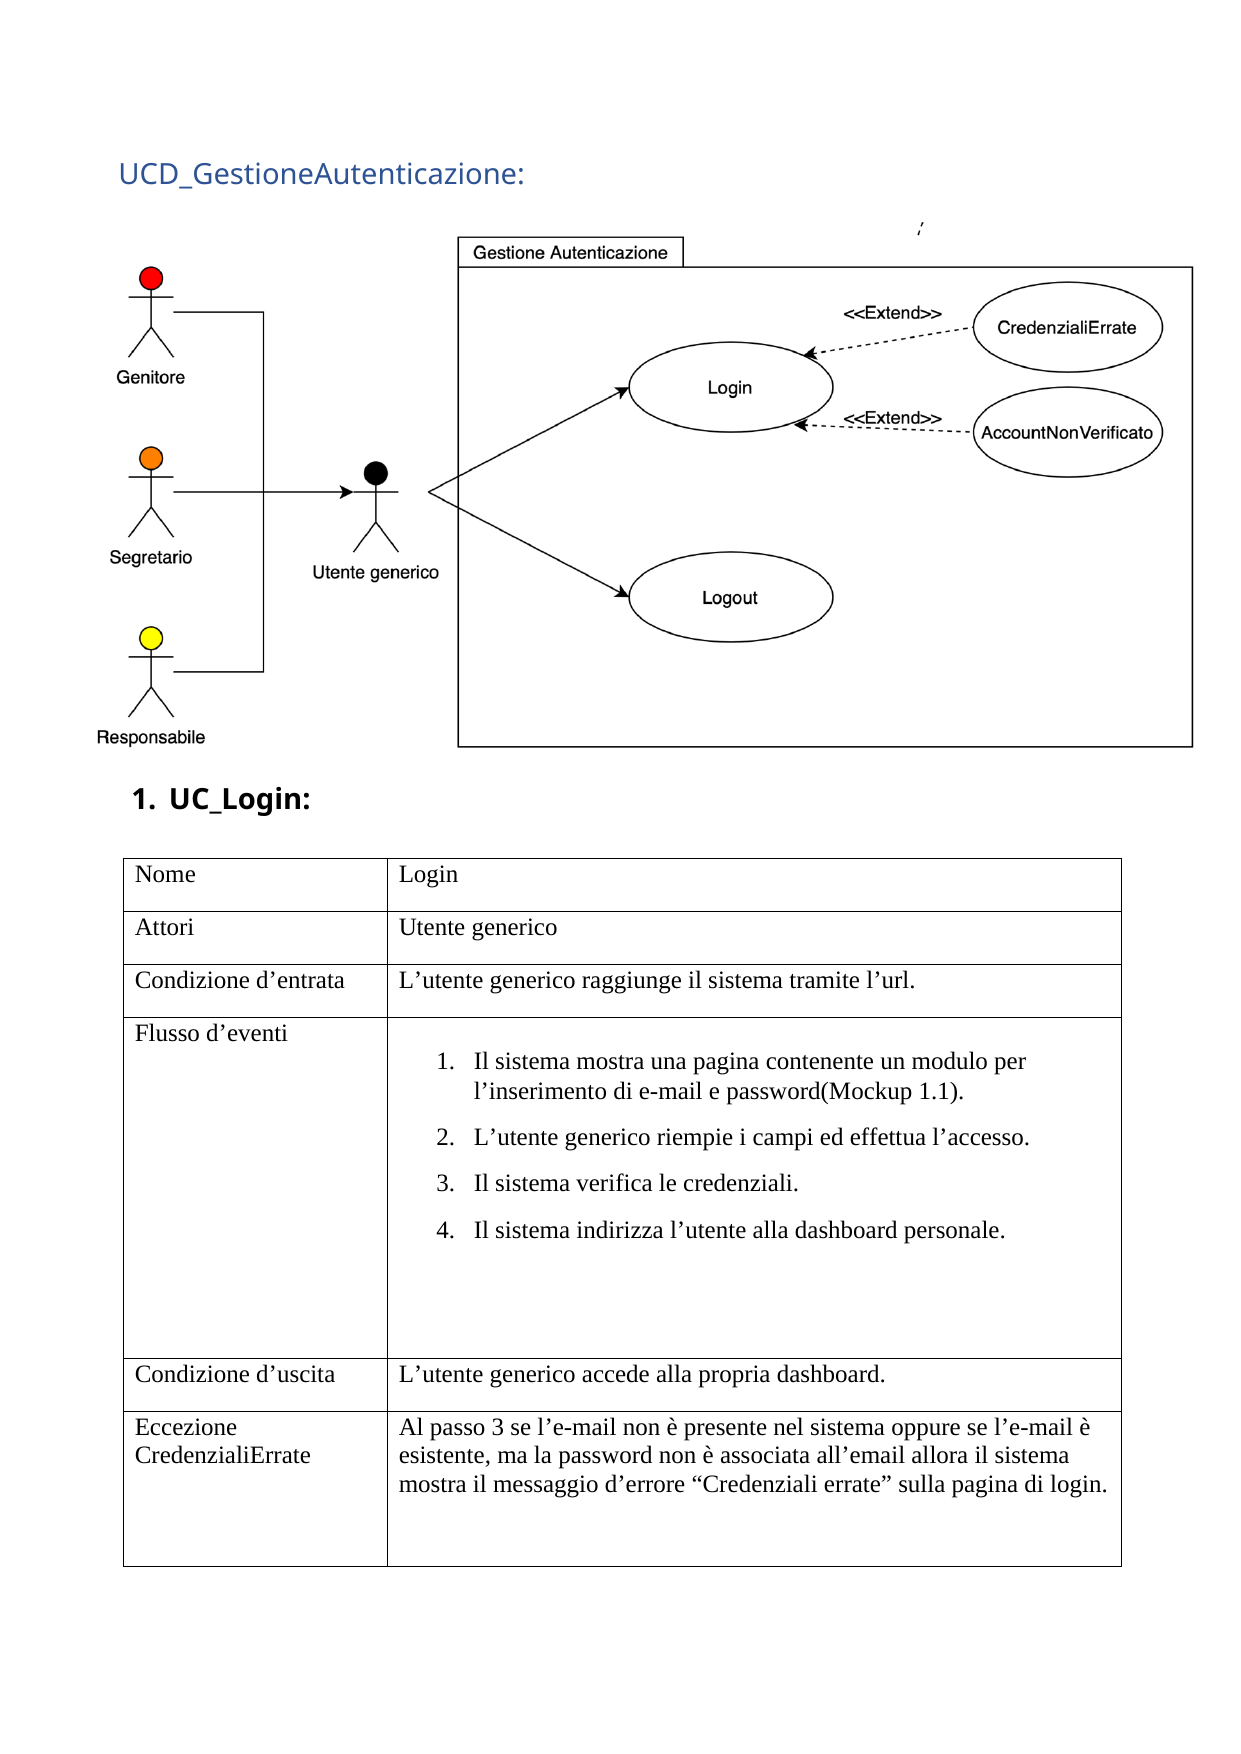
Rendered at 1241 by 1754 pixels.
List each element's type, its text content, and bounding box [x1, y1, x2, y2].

table_cell L’utente generico accede alla propria dashboard. [388, 1359, 1121, 1411]
table_cell Attori [124, 912, 387, 964]
table_cell Il sistema mostra una pagina contenente un modulo per l’inserimento di e-mail e password(Mockup 1.1). L’utente generico riempie i campi ed effettua l’accesso. Il sistema verifica le credenziali. Il sistema indirizza l’utente alla dashboard personale. [388, 1018, 1121, 1358]
table_header Login [388, 859, 1121, 911]
list UC_Login: [131, 778, 1238, 818]
table_header Nome [124, 859, 387, 911]
subtitle UCD_GestioneAutenticazione: [118, 153, 1238, 193]
table_cell Utente generico [388, 912, 1121, 964]
table_cell Condizione d’uscita [124, 1359, 387, 1411]
picture [93, 218, 1196, 752]
table_cell Condizione d’entrata [124, 965, 387, 1017]
table_cell Al passo 3 se l’e-mail non è presente nel sistema oppure se l’e-mail è esistente, ma la password non è associata all’email allora il sistema mostra il messaggio d’errore “Credenziali errate” sulla pagina di login. [388, 1412, 1121, 1566]
table_cell Flusso d’eventi [124, 1018, 387, 1358]
table_cell Eccezione CredenzialiErrate [124, 1412, 387, 1566]
table_cell L’utente generico raggiunge il sistema tramite l’url. [388, 965, 1121, 1017]
